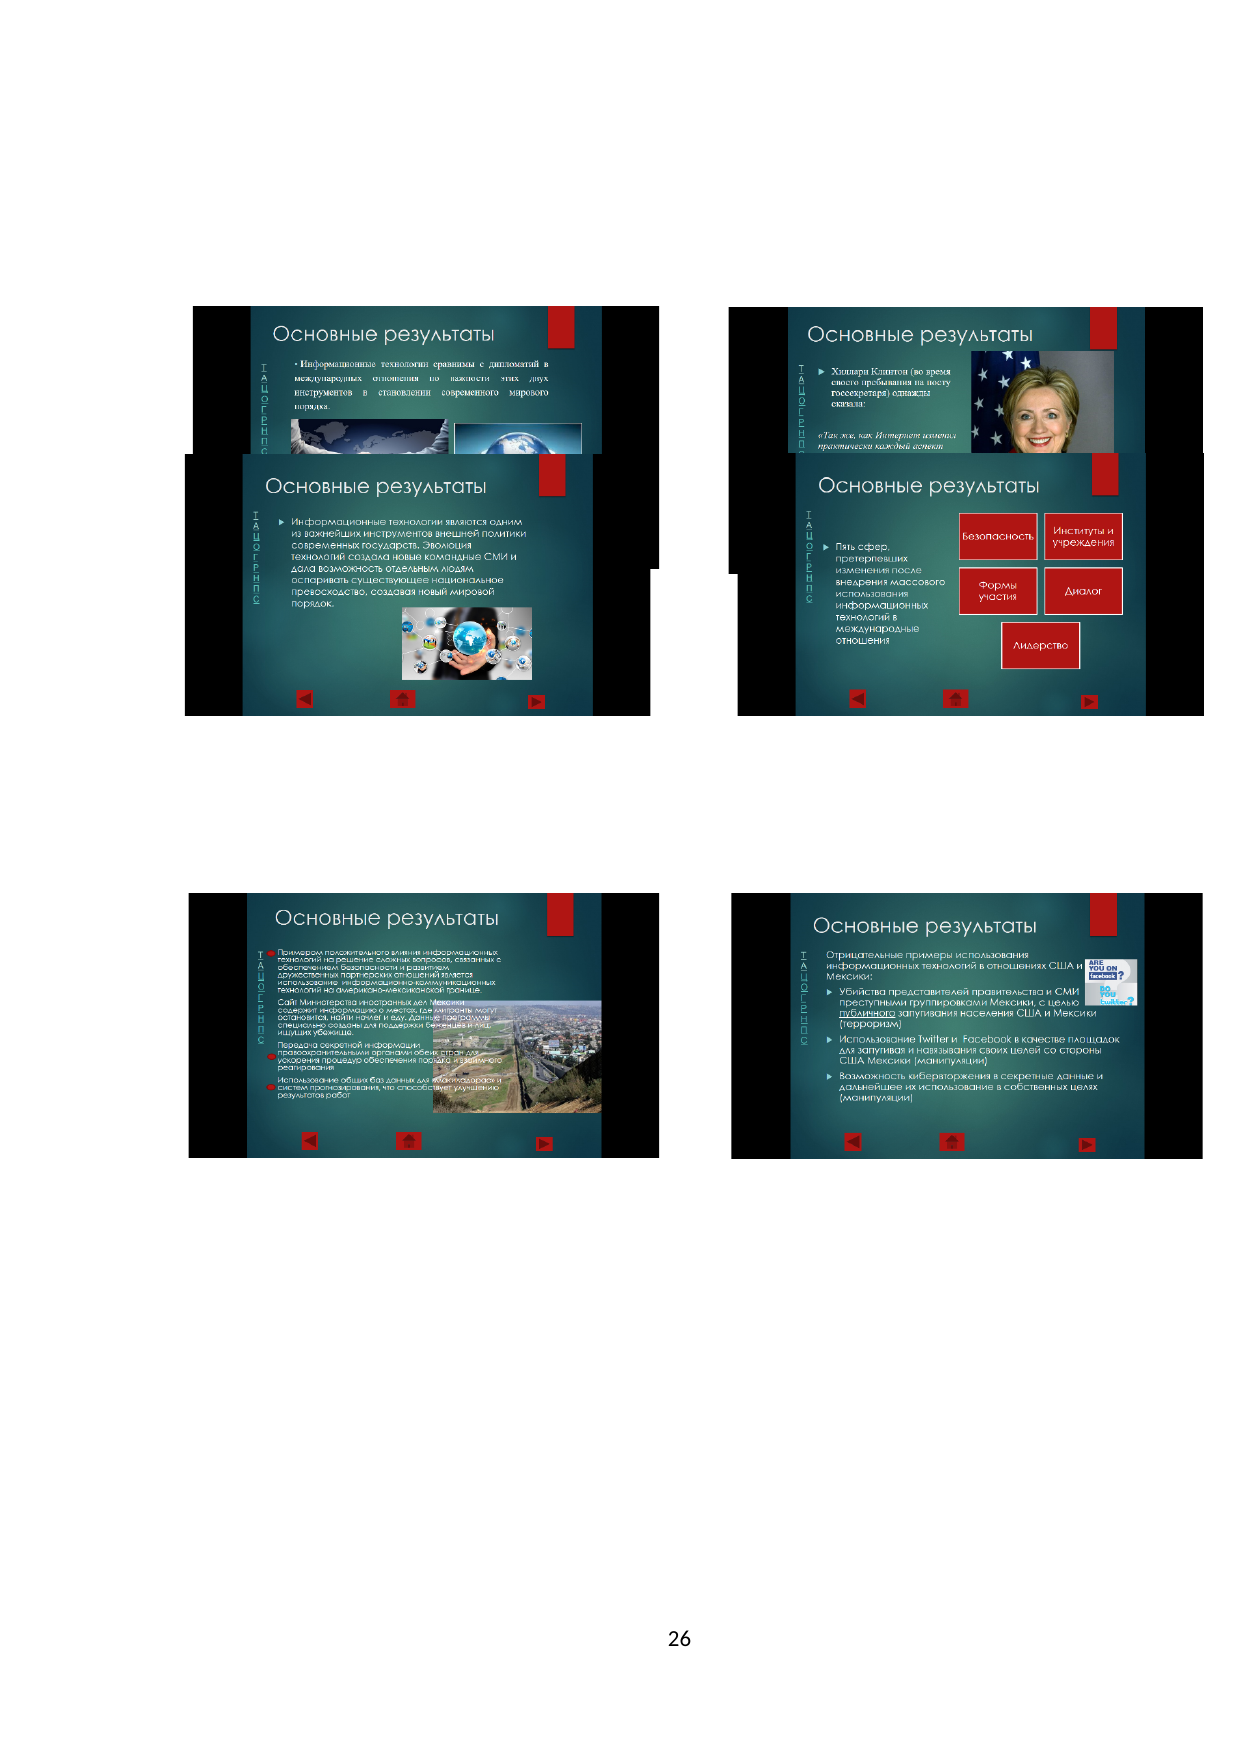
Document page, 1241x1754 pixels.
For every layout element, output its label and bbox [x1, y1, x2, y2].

picture [184, 306, 660, 716]
picture [731, 893, 1203, 1159]
picture [728, 307, 1204, 716]
picture [188, 893, 660, 1158]
